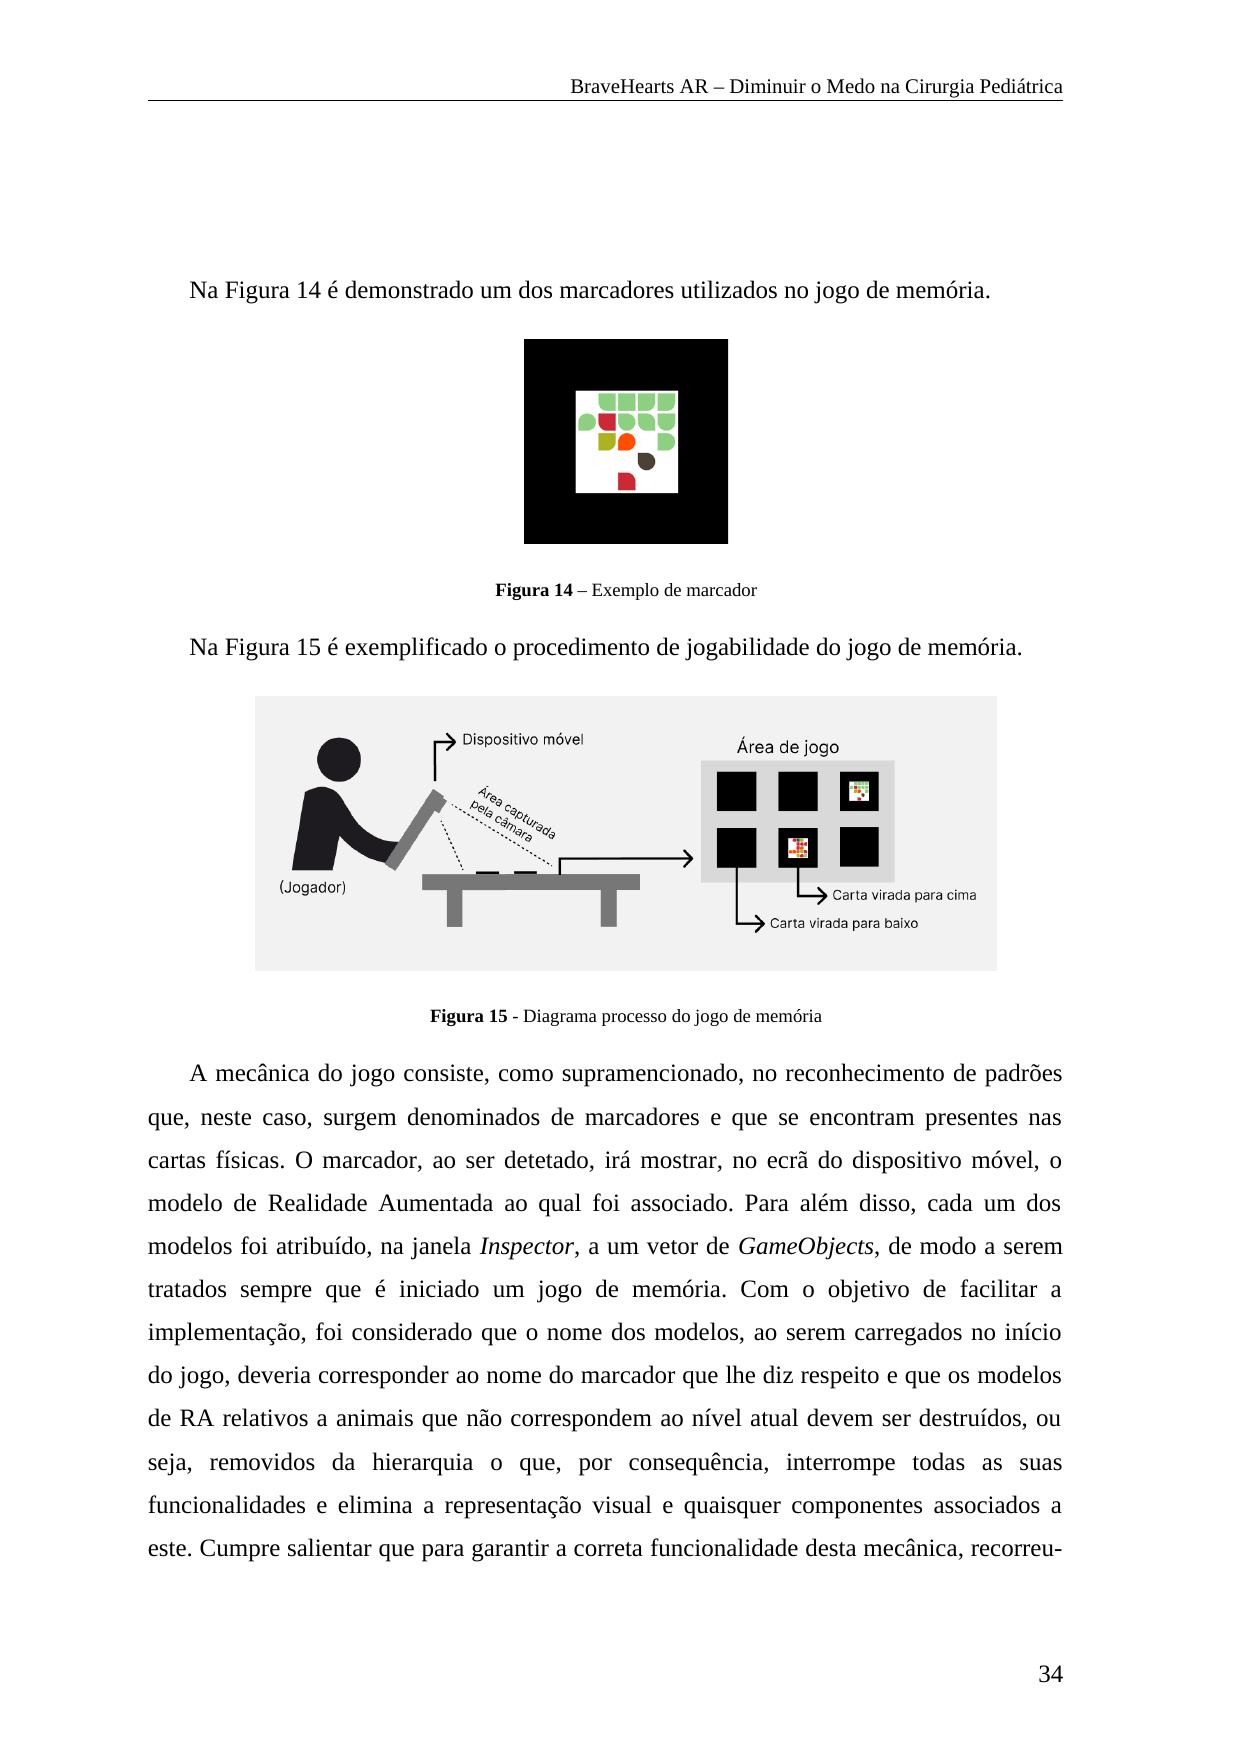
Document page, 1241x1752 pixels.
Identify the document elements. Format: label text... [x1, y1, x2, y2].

text Figura 15 - Diagrama processo do jogo de memória [148, 1005, 1063, 1027]
text Figura 14 – Exemplo de marcador [148, 579, 1063, 600]
text Na Figura 15 é exemplificado o procedimento de jogabilidade do jogo de memória. [148, 632, 1063, 661]
text Na Figura 14 é demonstrado um dos marcadores utilizados no jogo de memória. [148, 276, 1063, 304]
picture [255, 696, 997, 971]
picture [524, 339, 729, 544]
